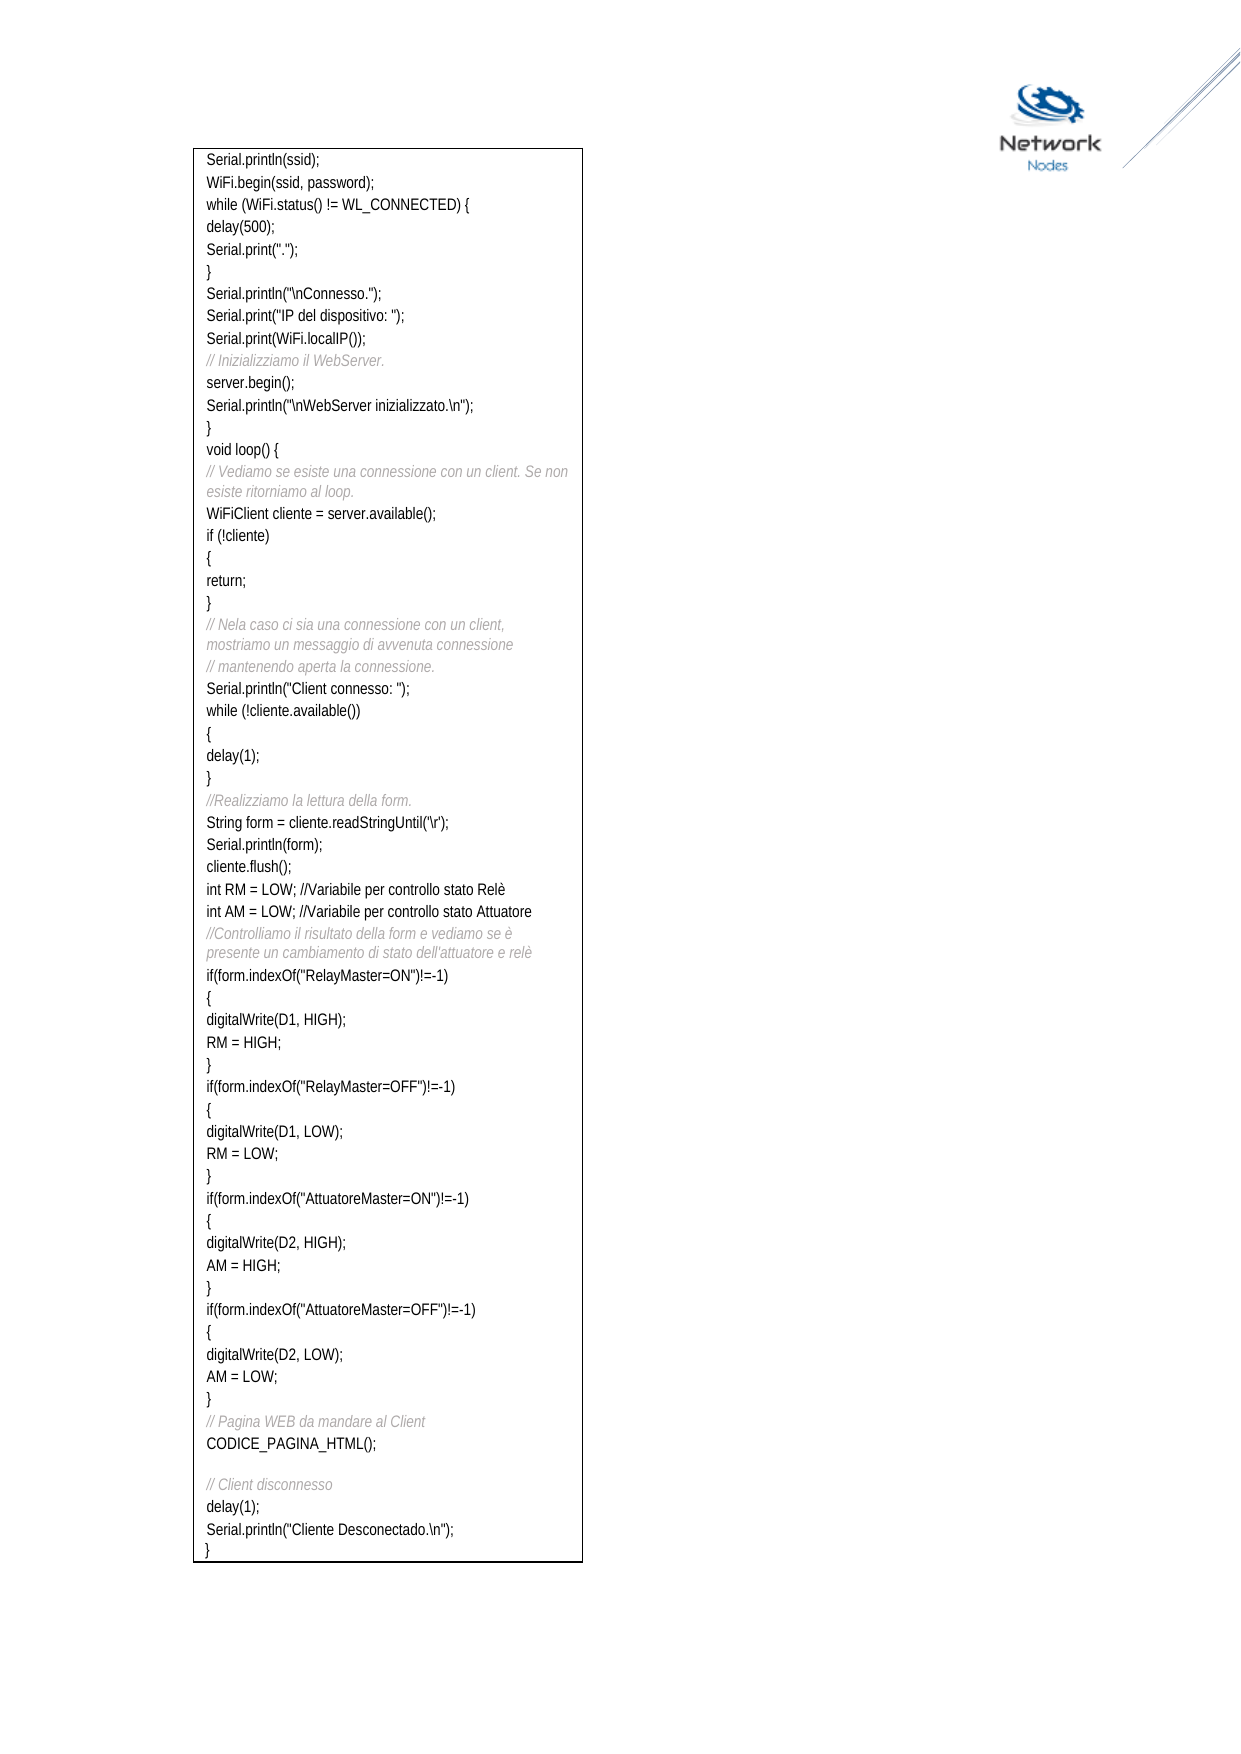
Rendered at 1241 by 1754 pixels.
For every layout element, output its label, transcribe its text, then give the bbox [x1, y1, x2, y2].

table_header } [194, 149, 582, 1561]
picture [980, 73, 1123, 183]
